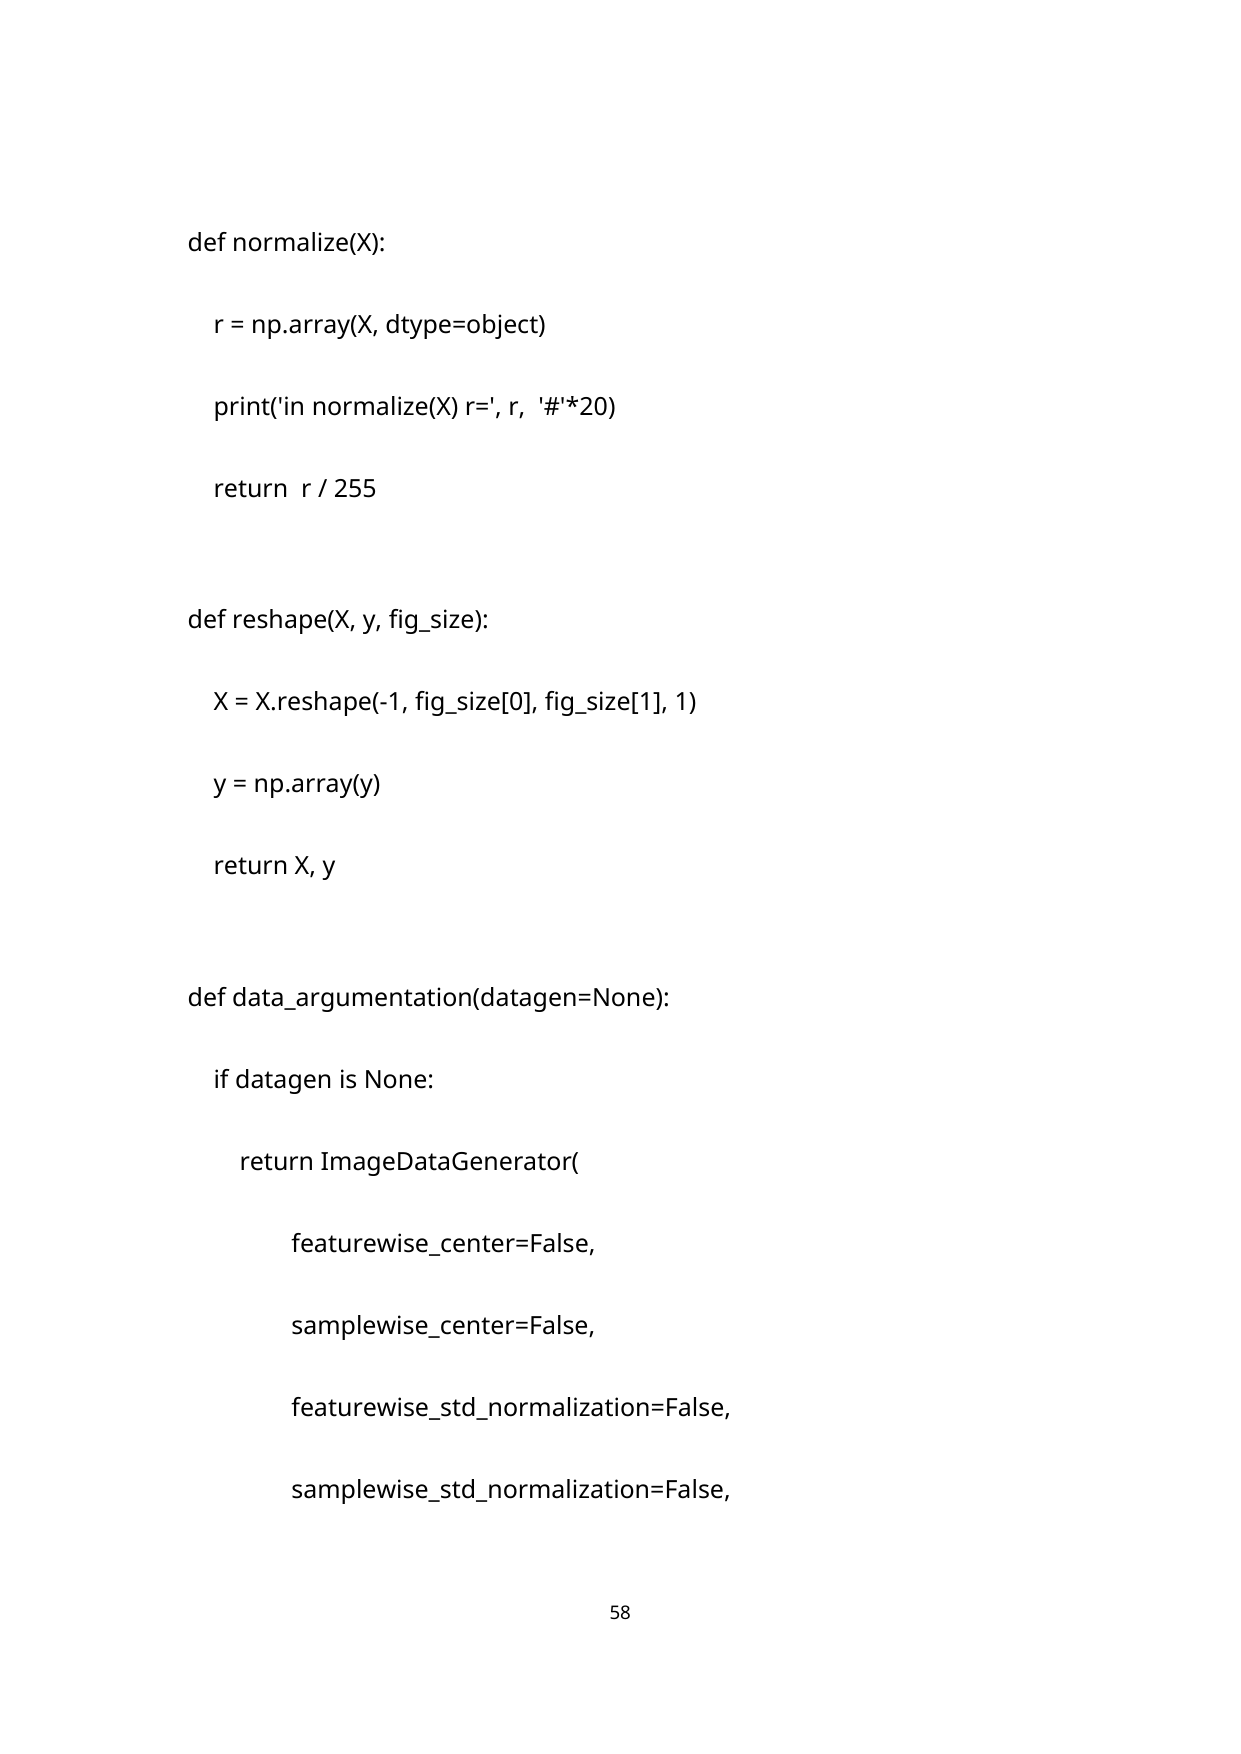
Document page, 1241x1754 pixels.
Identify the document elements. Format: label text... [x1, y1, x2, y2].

text samplewise_center=False, [187, 1292, 1053, 1357]
text featurewise_std_normalization=False, [187, 1374, 1053, 1439]
text def data_argumentation(datagen=None): [187, 964, 1053, 1029]
text featurewise_center=False, [187, 1210, 1053, 1275]
text def reshape(X, y, fig_size): [187, 587, 1053, 652]
text if datagen is None: [187, 1046, 1053, 1111]
text return X, y [187, 833, 1053, 898]
text def normalize(X): [187, 209, 1053, 274]
text samplewise_std_normalization=False, [187, 1456, 1053, 1521]
text return r / 255 [187, 455, 1053, 520]
text return ImageDataGenerator( [187, 1128, 1053, 1193]
text r = np.array(X, dtype=object) [187, 291, 1053, 356]
text print('in normalize(X) r=', r, '#'*20) [187, 373, 1053, 438]
text y = np.array(y) [187, 751, 1053, 816]
text X = X.reshape(-1, fig_size[0], fig_size[1], 1) [187, 669, 1053, 734]
